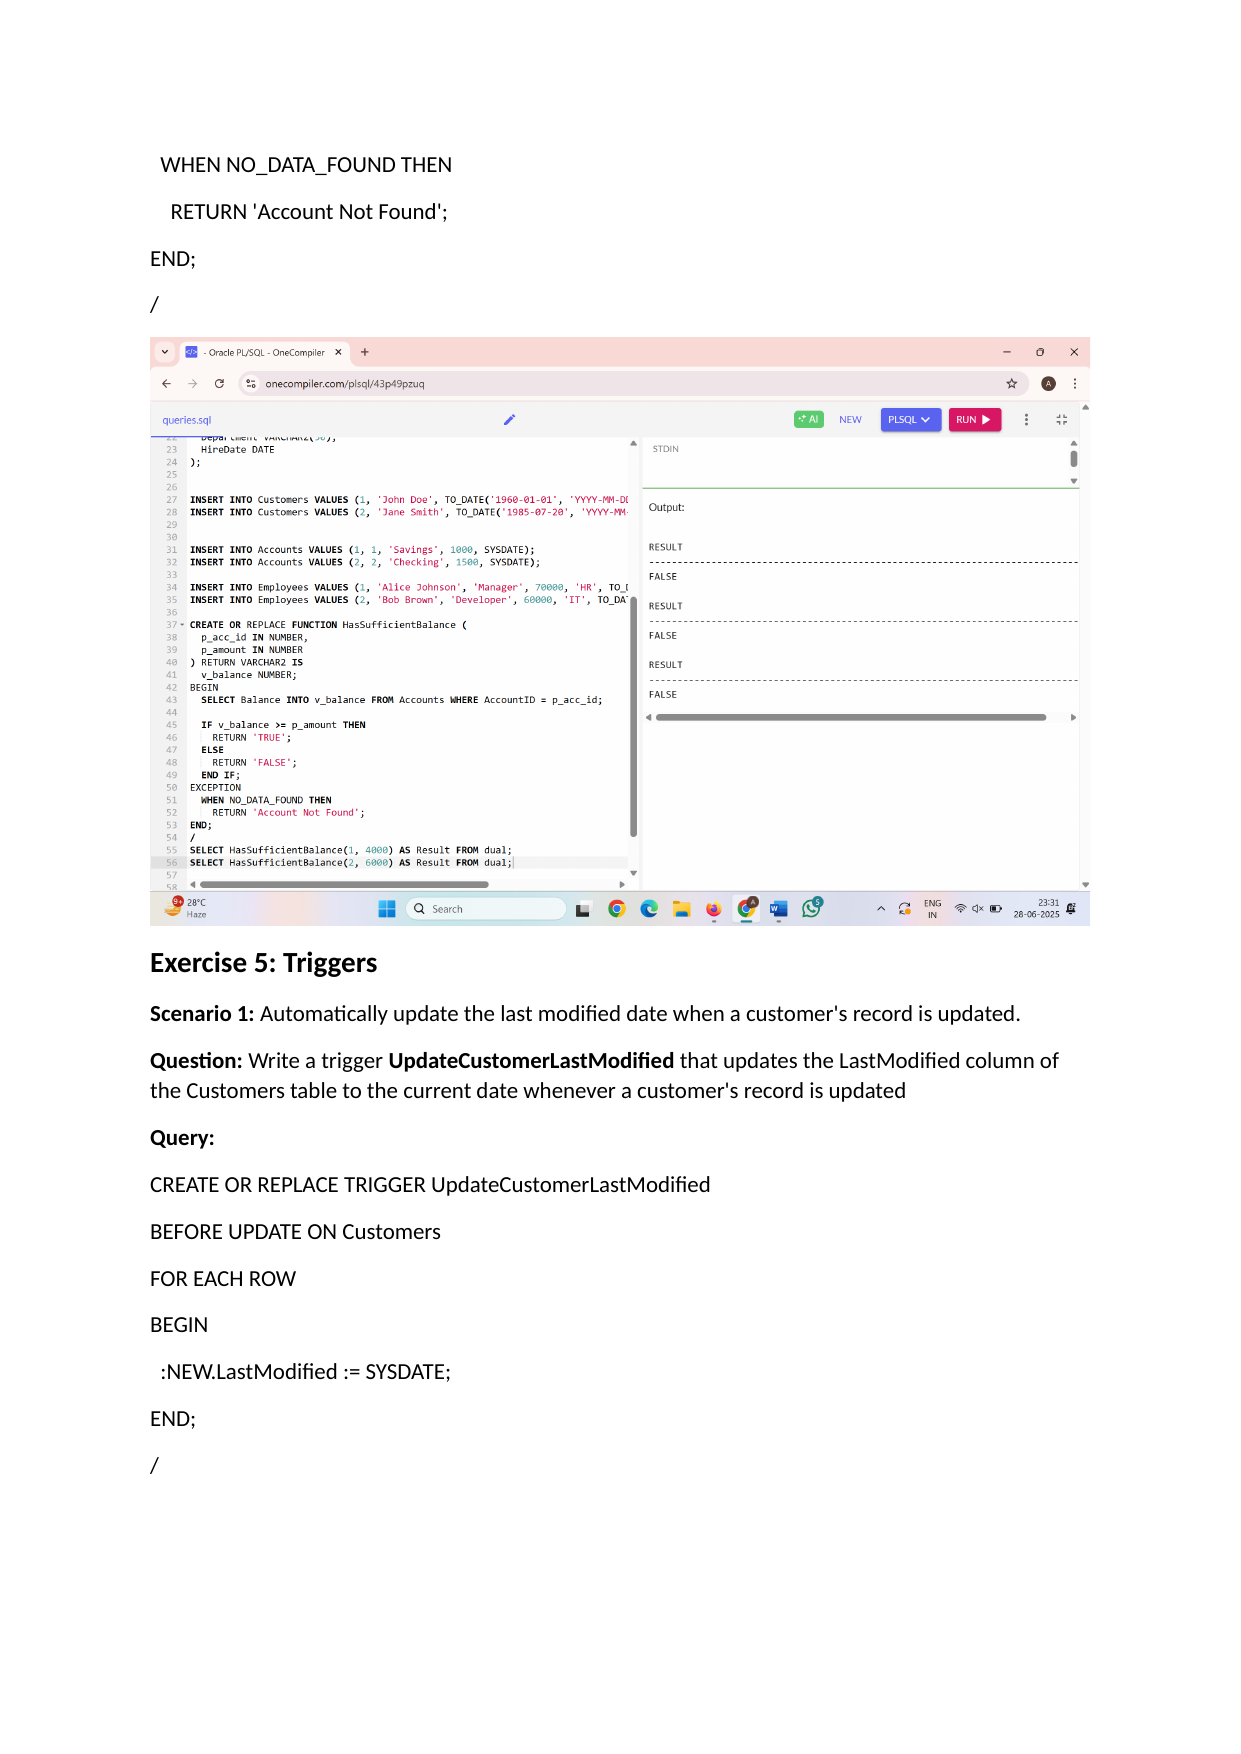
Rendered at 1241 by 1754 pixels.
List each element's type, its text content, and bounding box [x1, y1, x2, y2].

text :NEW.LastModified := SYSDATE; [150, 1357, 1090, 1385]
text WHEN NO_DATA_FOUND THEN [150, 150, 1090, 178]
text RETURN 'Account Not Found'; [150, 197, 1090, 225]
picture [150, 337, 1091, 926]
text / [150, 291, 1090, 319]
text BEGIN [150, 1311, 1090, 1338]
text / [150, 1451, 1090, 1479]
text CREATE OR REPLACE TRIGGER UpdateCustomerLastModified [150, 1170, 1090, 1198]
text Exercise 5: Triggers [150, 944, 1090, 979]
text FOR EACH ROW [150, 1264, 1090, 1292]
text BEFORE UPDATE ON Customers [150, 1217, 1090, 1245]
text END; [150, 244, 1090, 272]
text Scenario 1: Automatically update the last modified date when a customer's record is updated. [150, 999, 1090, 1027]
text END; [150, 1404, 1090, 1432]
text Question: Write a trigger UpdateCustomerLastModified that updates the LastModified column of the Customers table to the current date whenever a customer's record is updated [150, 1046, 1090, 1104]
text Query: [150, 1123, 1090, 1151]
